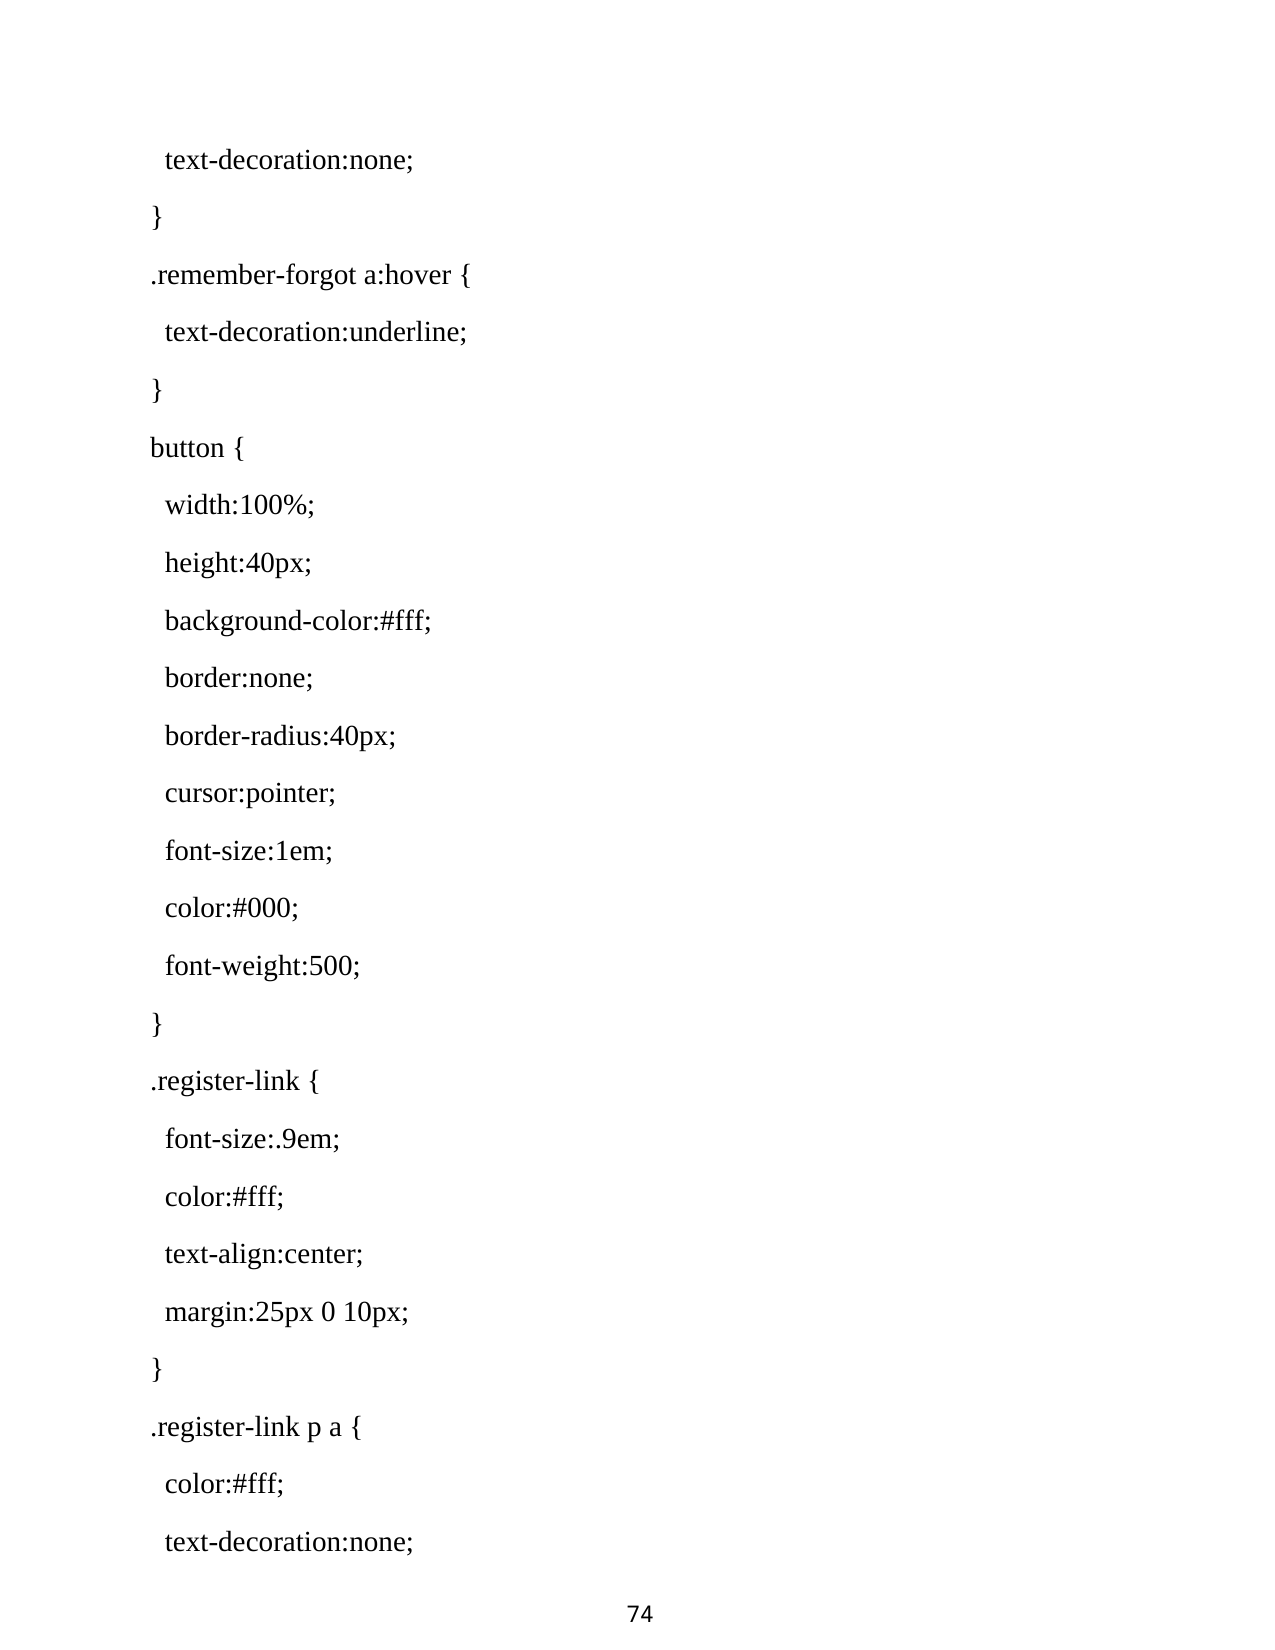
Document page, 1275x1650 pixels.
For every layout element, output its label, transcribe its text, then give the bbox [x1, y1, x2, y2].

subtitle text-align:center; [150, 1236, 1238, 1270]
subtitle } [150, 1006, 1238, 1039]
subtitle width:100%; [150, 487, 1238, 521]
subtitle height:40px; [150, 545, 1238, 578]
subtitle .remember-forgot a:hover { [150, 257, 1238, 291]
subtitle button { [150, 430, 1238, 463]
subtitle border-radius:40px; [150, 718, 1238, 751]
subtitle font-size:1em; [150, 833, 1238, 867]
subtitle .register-link { [150, 1063, 1238, 1097]
subtitle cursor:pointer; [150, 775, 1238, 809]
subtitle text-decoration:none; [150, 142, 1238, 175]
subtitle color:#fff; [150, 1467, 1238, 1500]
subtitle background-color:#fff; [150, 603, 1238, 636]
subtitle text-decoration:none; [150, 1524, 1238, 1558]
subtitle } [150, 199, 1238, 233]
subtitle } [150, 372, 1238, 406]
subtitle border:none; [150, 660, 1238, 694]
subtitle .register-link p a { [150, 1409, 1238, 1443]
subtitle margin:25px 0 10px; [150, 1294, 1238, 1327]
subtitle color:#fff; [150, 1179, 1238, 1212]
subtitle color:#000; [150, 891, 1238, 924]
subtitle text-decoration:underline; [150, 314, 1238, 348]
subtitle font-size:.9em; [150, 1121, 1238, 1154]
subtitle } [150, 1351, 1238, 1385]
subtitle font-weight:500; [150, 948, 1238, 982]
